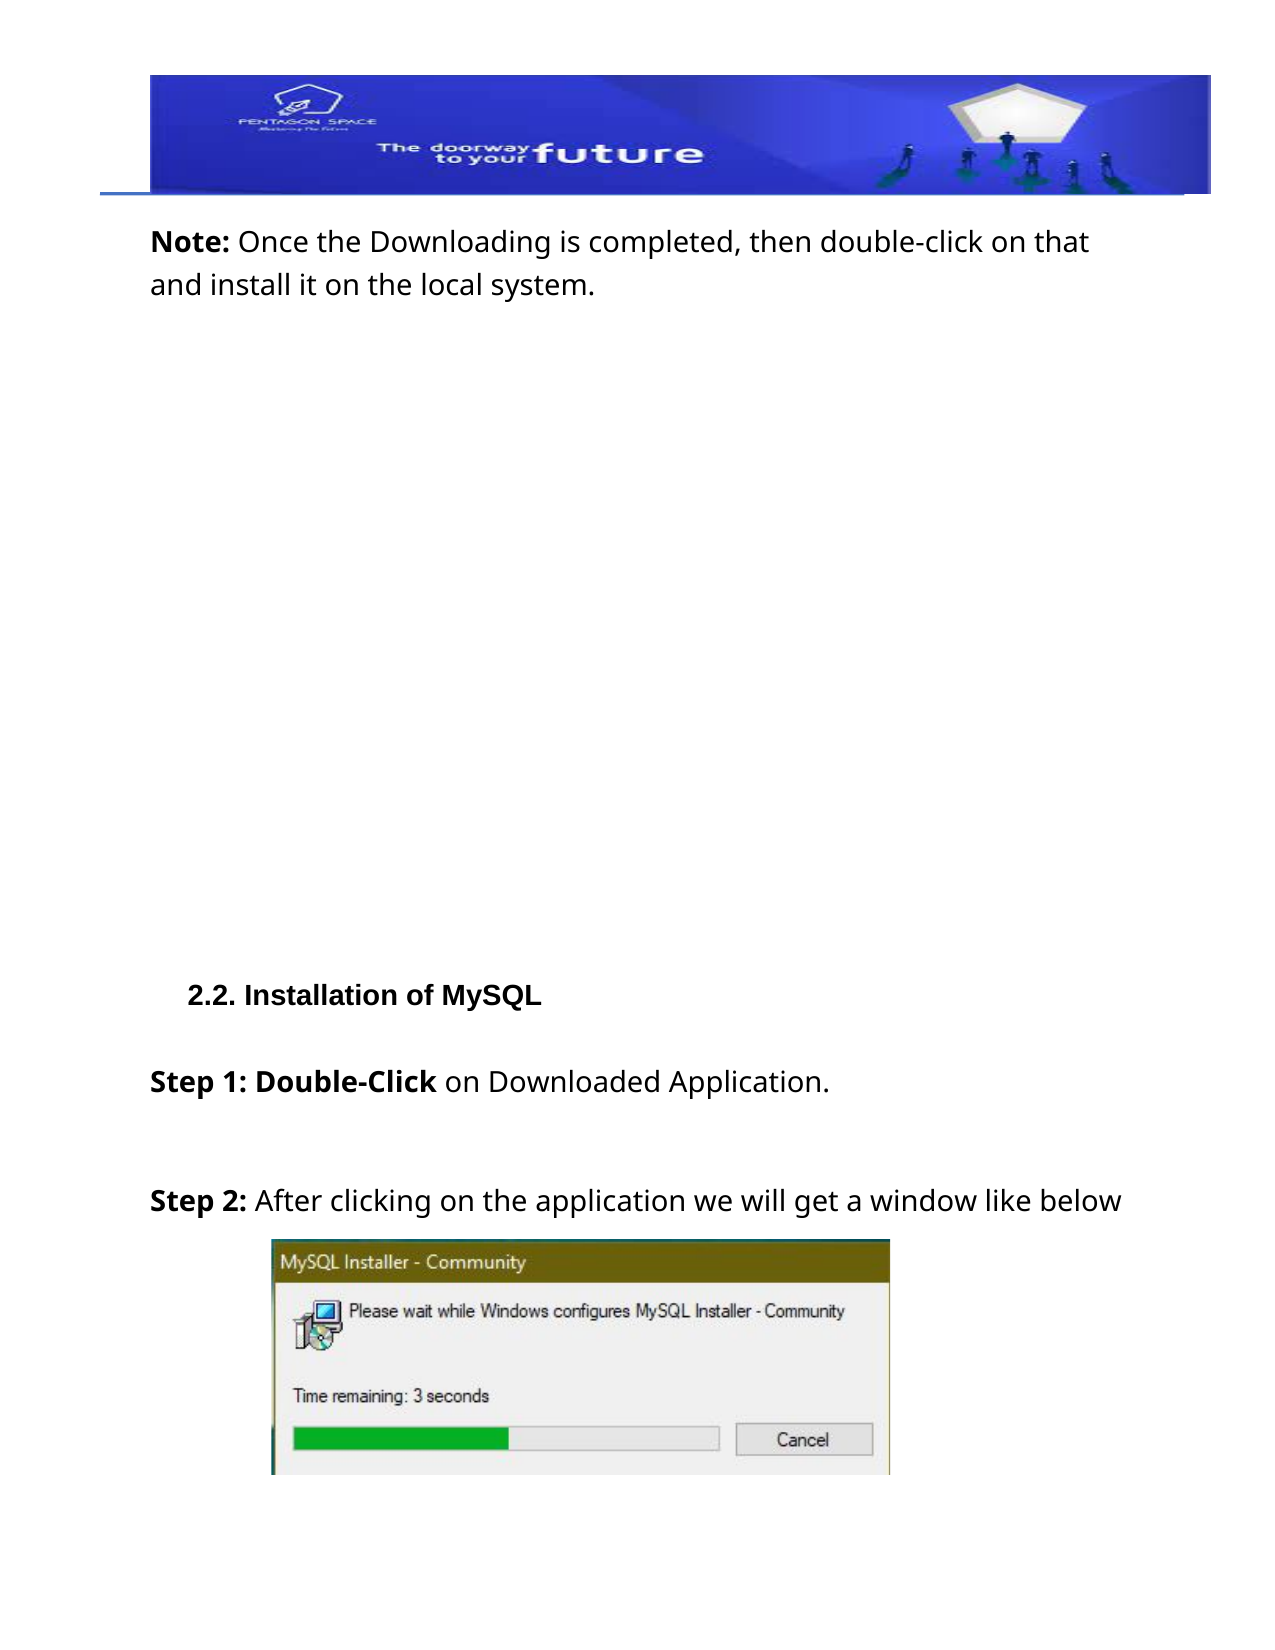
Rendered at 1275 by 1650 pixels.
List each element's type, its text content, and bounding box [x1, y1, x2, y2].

text Note: Once the Downloading is completed, then double-click on that and install it on the local system. [150, 222, 1125, 304]
text Step 1: Double-Click on Downloaded Application. [150, 1061, 1125, 1101]
subtitle 2.2. Installation of MySQL [187, 978, 1125, 1012]
text Step 2: After clicking on the application we will get a window like below [150, 1180, 1125, 1220]
picture [271, 1239, 891, 1475]
picture [150, 75, 1211, 194]
